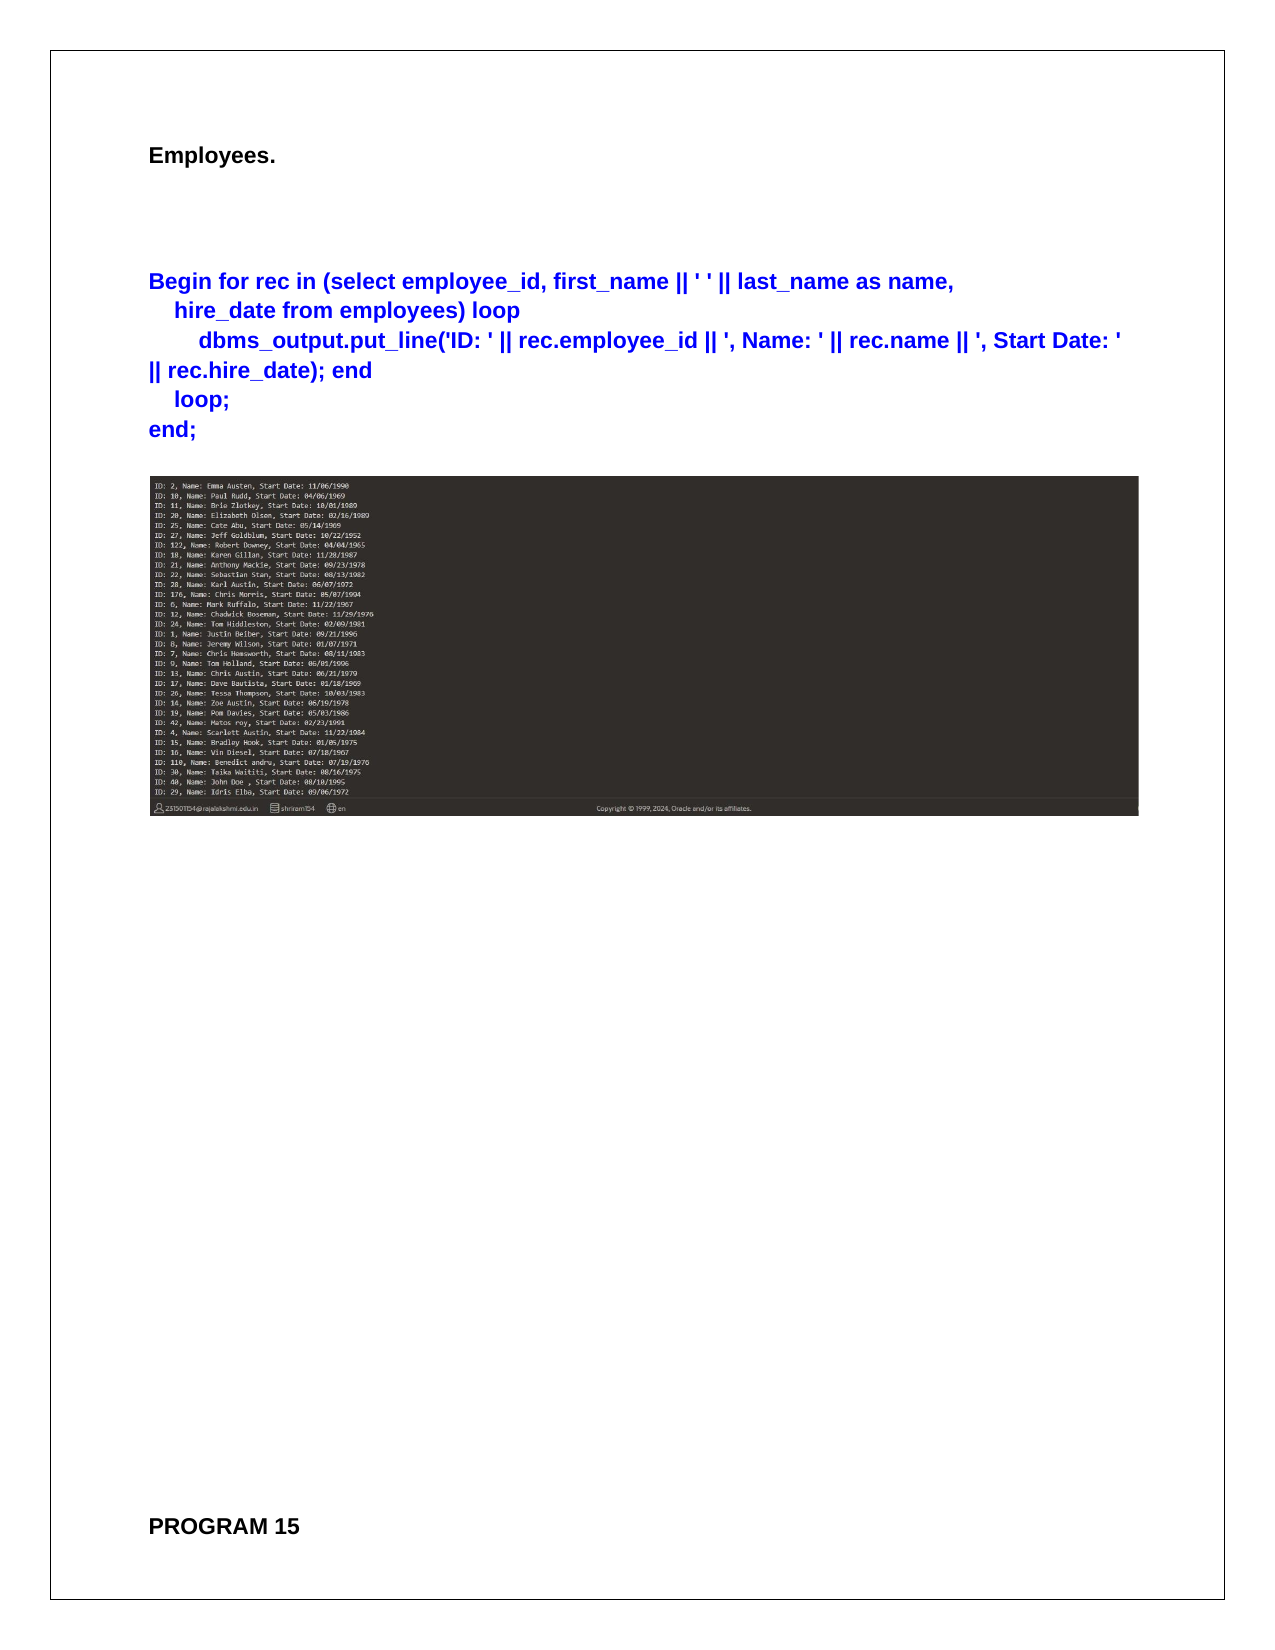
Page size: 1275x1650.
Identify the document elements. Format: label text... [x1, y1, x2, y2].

picture [150, 476, 1139, 816]
text Begin for rec in (select employee_id, first_name || ' ' || last_name as name, hire_date from employees) loop [148, 268, 1019, 324]
text end; [148, 416, 1135, 442]
text || rec.hire_date); end loop; [148, 357, 375, 413]
text Employees. [148, 142, 1125, 168]
text PROGRAM 15 [148, 1513, 1125, 1539]
text dbms_output.put_line('ID: ' || rec.employee_id || ', Name: ' || rec.name || ', Start Date: ' [137, 327, 1121, 353]
